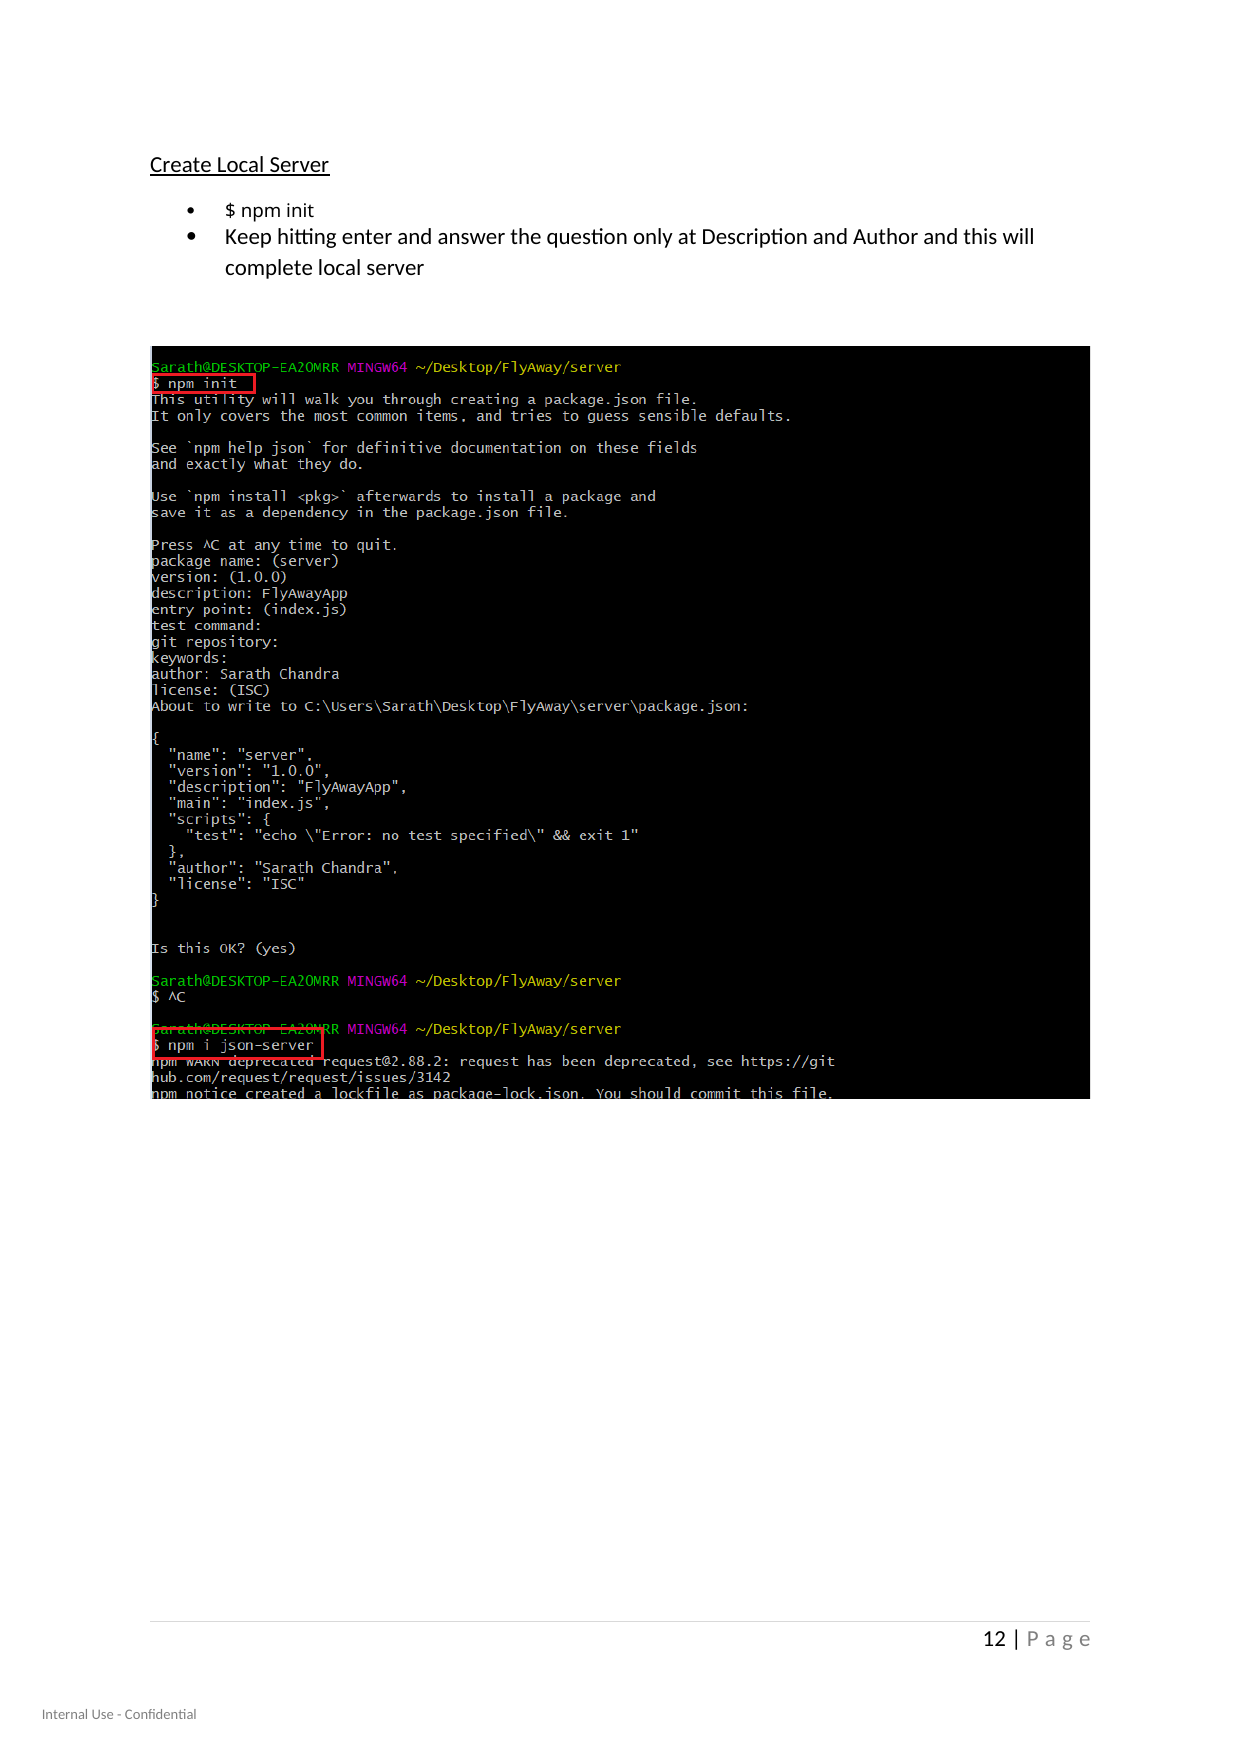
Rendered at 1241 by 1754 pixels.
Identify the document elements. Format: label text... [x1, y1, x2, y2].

text Create Local Server [150, 150, 1090, 178]
list $ npm init [187, 197, 1090, 222]
picture [150, 346, 1091, 1099]
list Keep hitting enter and answer the question only at Description and Author and this will complete local server [187, 222, 1090, 281]
